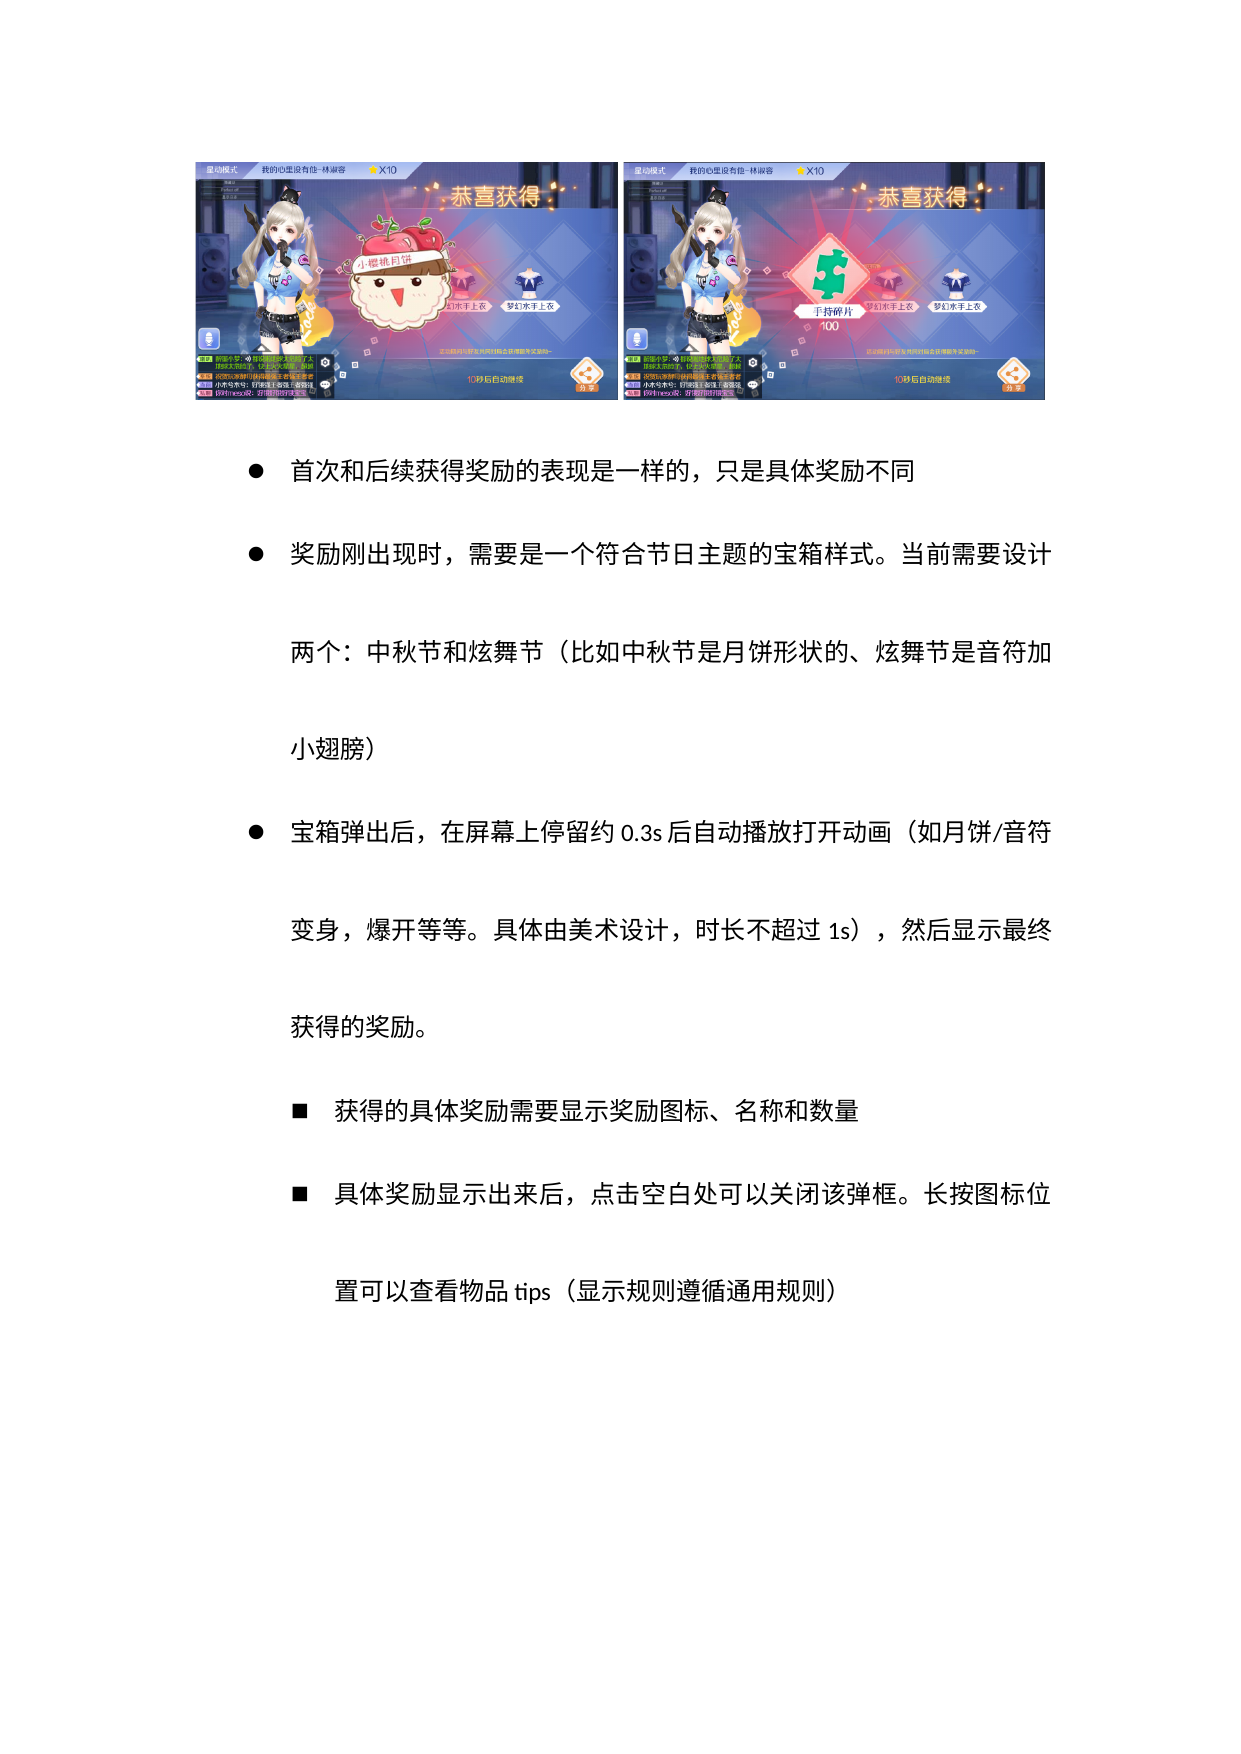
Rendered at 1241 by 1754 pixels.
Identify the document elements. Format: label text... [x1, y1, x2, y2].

list 奖励刚出现时，需要是一个符合节日主题的宝箱样式。当前需要设计两个：中秋节和炫舞节（比如中秋节是月饼形状的、炫舞节是音符加小翅膀） [247, 520, 1053, 780]
list 具体奖励显示出来后，点击空白处可以关闭该弹框。长按图标位置可以查看物品tips（显示规则遵循通用规则） [290, 1160, 1053, 1322]
picture [195, 162, 618, 400]
list 宝箱弹出后，在屏幕上停留约0.3s后自动播放打开动画（如月饼/音符变身，爆开等等。具体由美术设计，时长不超过1s），然后显示最终获得的奖励。 [247, 798, 1053, 1058]
list 获得的具体奖励需要显示奖励图标、名称和数量 [290, 1077, 1053, 1142]
list 首次和后续获得奖励的表现是一样的，只是具体奖励不同 [247, 437, 1053, 502]
picture [623, 162, 1045, 400]
